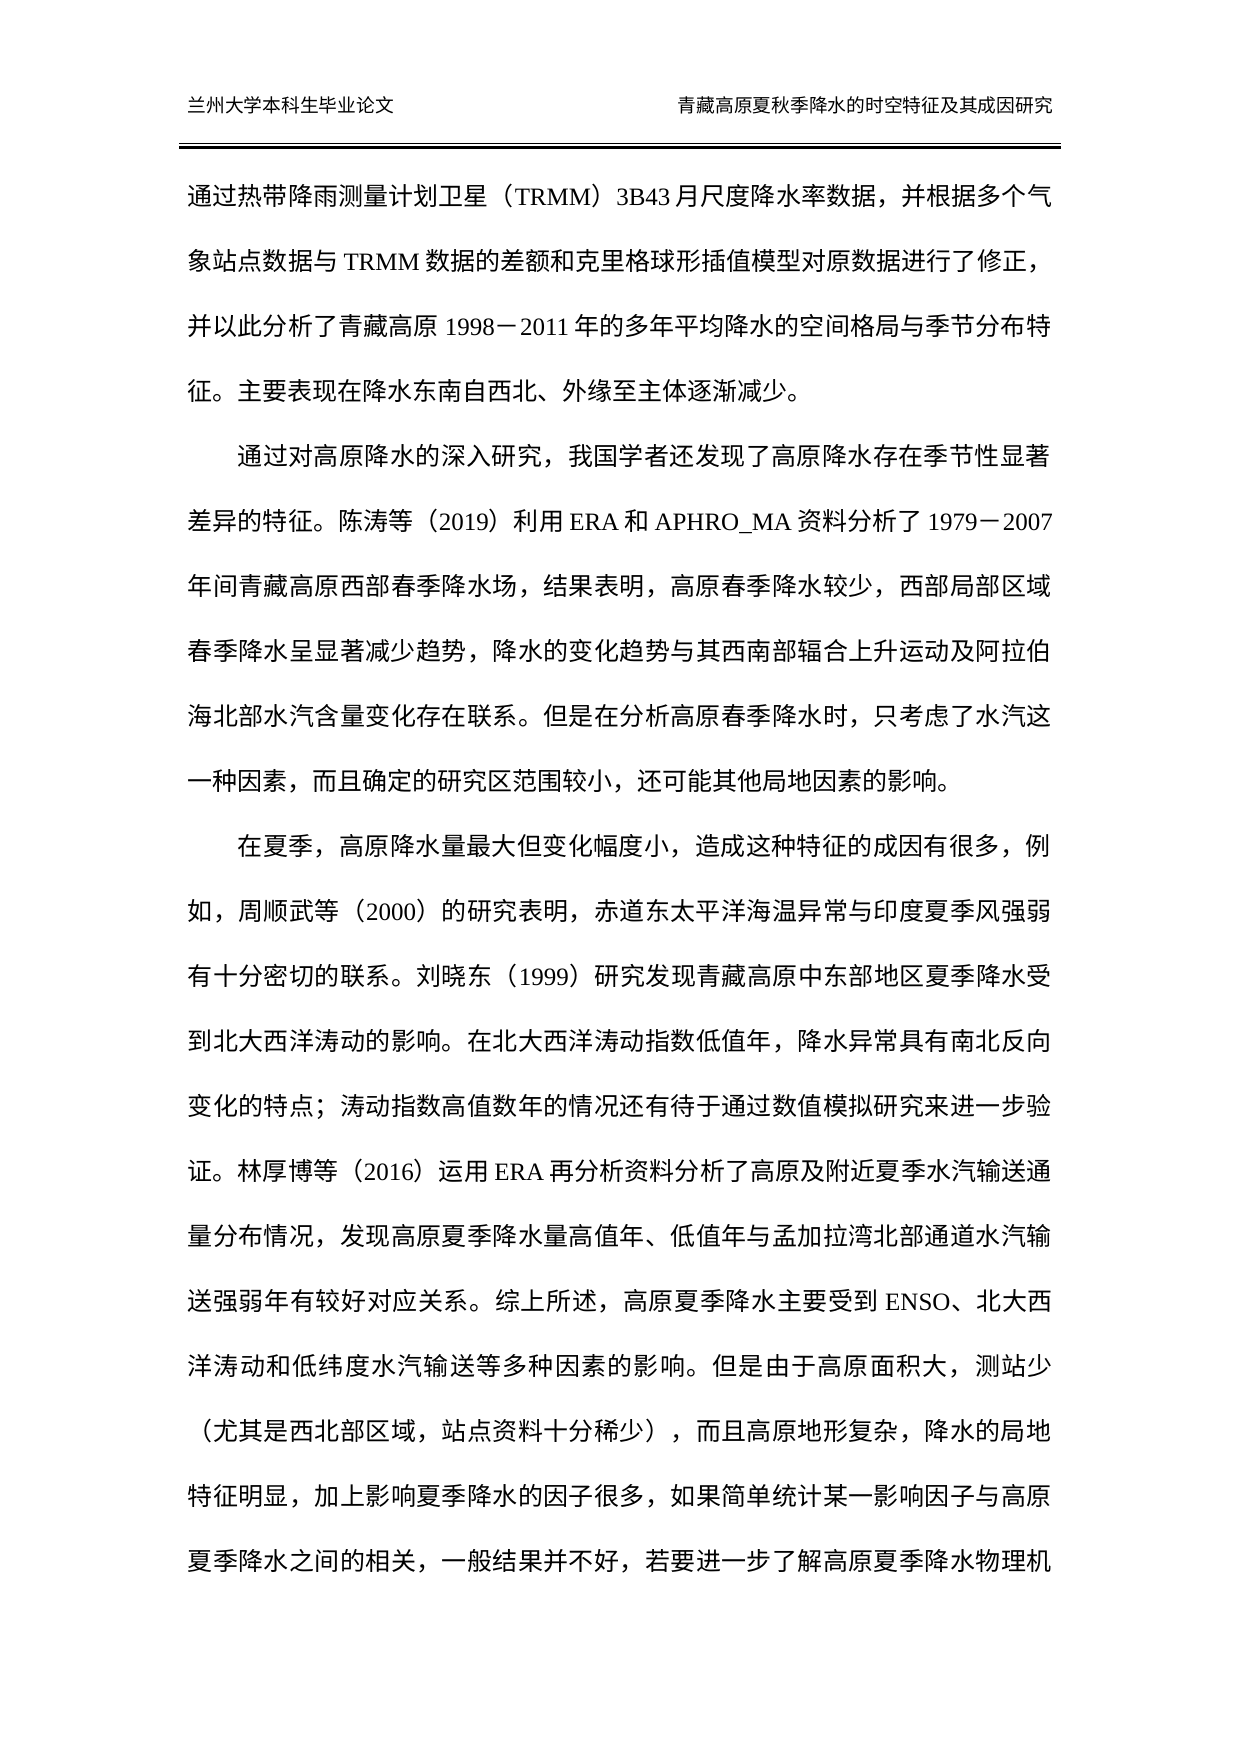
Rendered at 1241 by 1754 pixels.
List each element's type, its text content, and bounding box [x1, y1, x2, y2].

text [187, 812, 1053, 1592]
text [187, 162, 1053, 422]
text 通过对高原降水的深入研究，我国学者还发现了高原降水存在季节性显著差异的特征。陈涛等（2019）利用ERA和APHRO_MA资料分析了1979－2007年间青藏高原西部春季降水场，结果表明，高原春季降水较少，西部局部区域春季降水呈显著减少趋势，降水的变化趋势与其西南部辐合上升运动及阿拉伯海北部水汽含量变化存在联系。但是在分析高原春季降水时，只考虑了水汽这一种因素，而且确定的研究区范围较小，还可能其他局地因素的影响。 [187, 422, 1053, 812]
